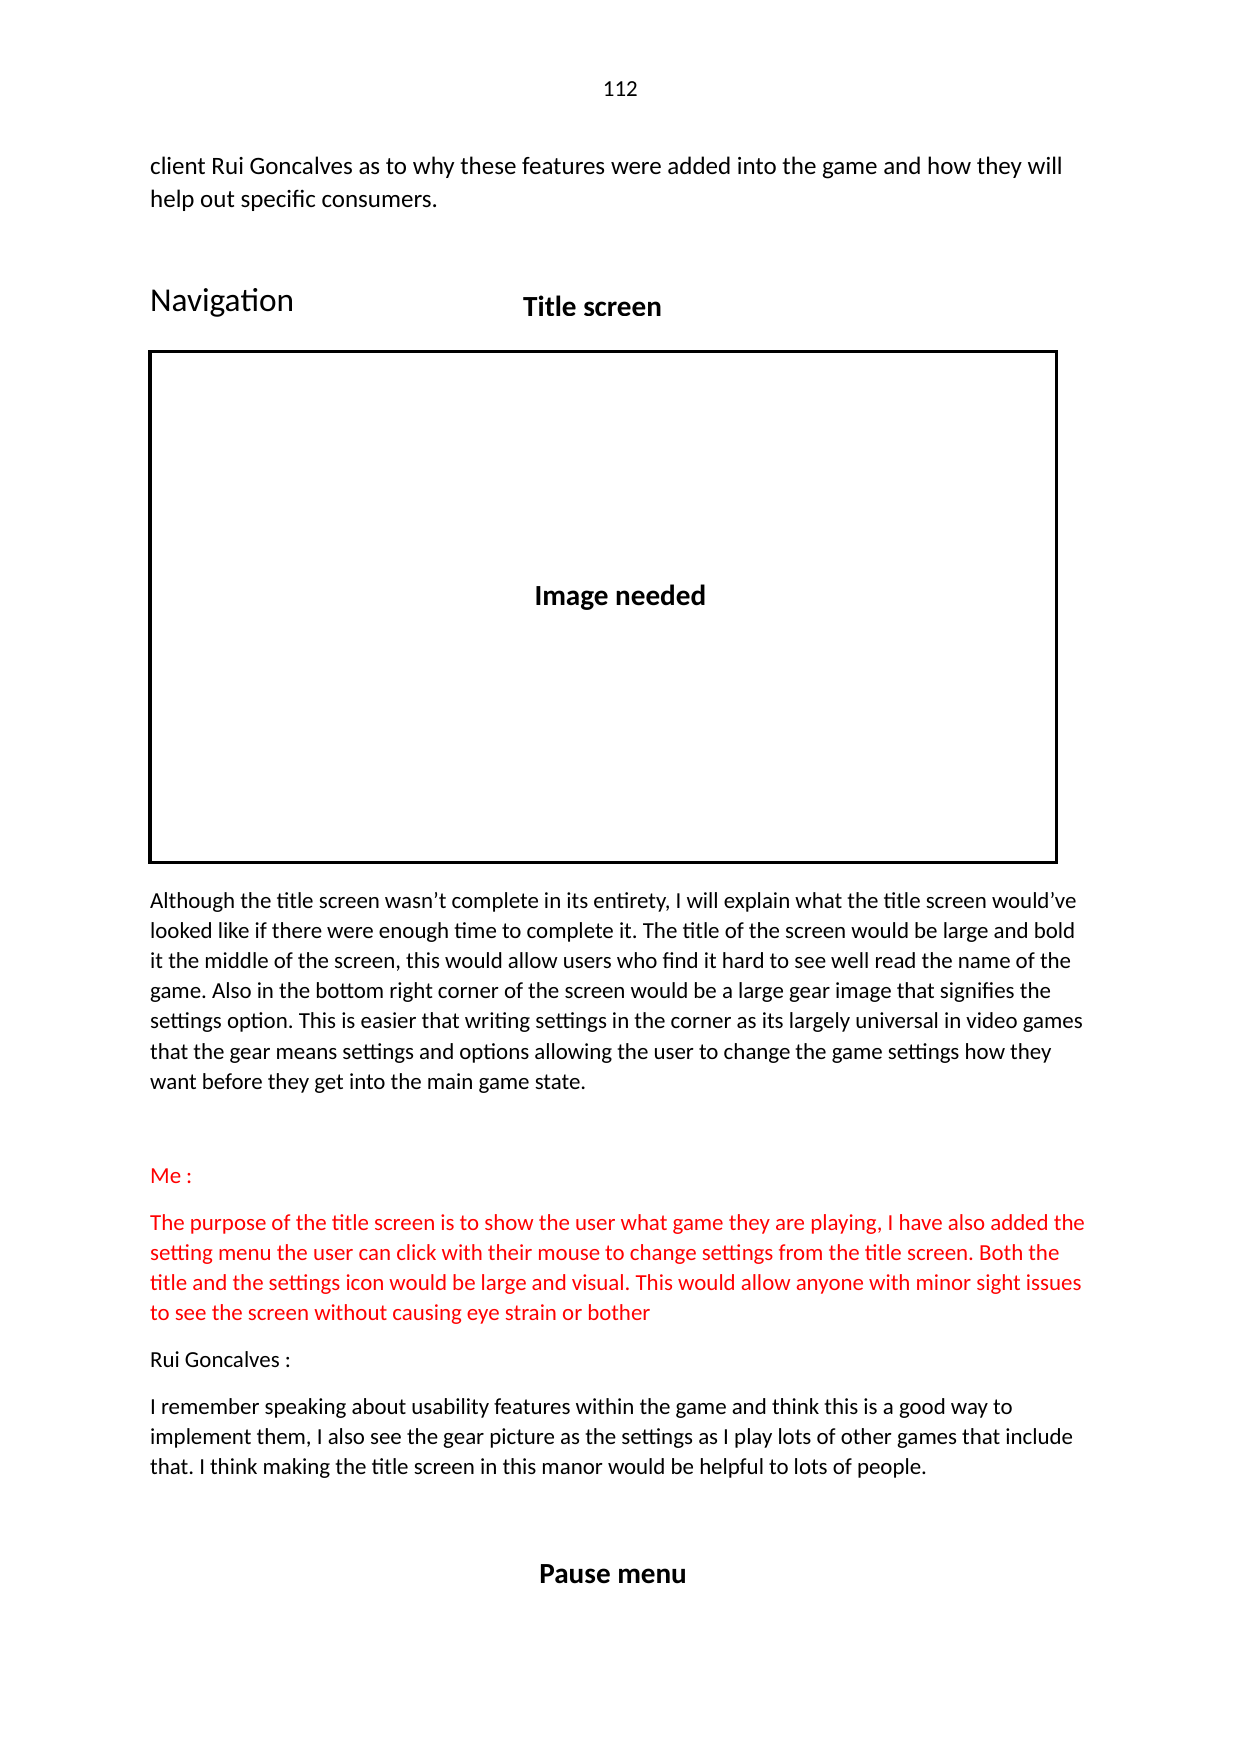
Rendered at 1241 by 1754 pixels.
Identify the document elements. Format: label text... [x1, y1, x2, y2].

text I remember speaking about usability features within the game and think this is a good way to implement them, I also see the gear picture as the settings as I play lots of other games that include that. I think making the title screen in this manor would be helpful to lots of people. [150, 1392, 1090, 1481]
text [150, 150, 1090, 213]
text Although the title screen wasn’t complete in its entirety, I will explain what the title screen would’ve looked like if there were enough time to complete it. The title of the screen would be large and bold it the middle of the screen, this would allow users who find it hard to see well read the name of the game. Also in the bottom right corner of the screen would be a large gear image that signifies the settings option. This is easier that writing settings in the corner as its largely universal in video games that the gear means settings and options allowing the user to change the game settings how they want before they get into the main game state. [150, 886, 1090, 1095]
text Me : [150, 1161, 1090, 1189]
text Rui Goncalves : [150, 1345, 1090, 1373]
text The purpose of the title screen is to show the user what game they are playing, I have also added the setting menu the user can click with their mouse to change settings from the title screen. Both the title and the settings icon would be large and visual. This would allow anyone with minor sight issues to see the screen without causing eye strain or bother [150, 1208, 1090, 1326]
subtitle Navigation [150, 279, 1090, 320]
